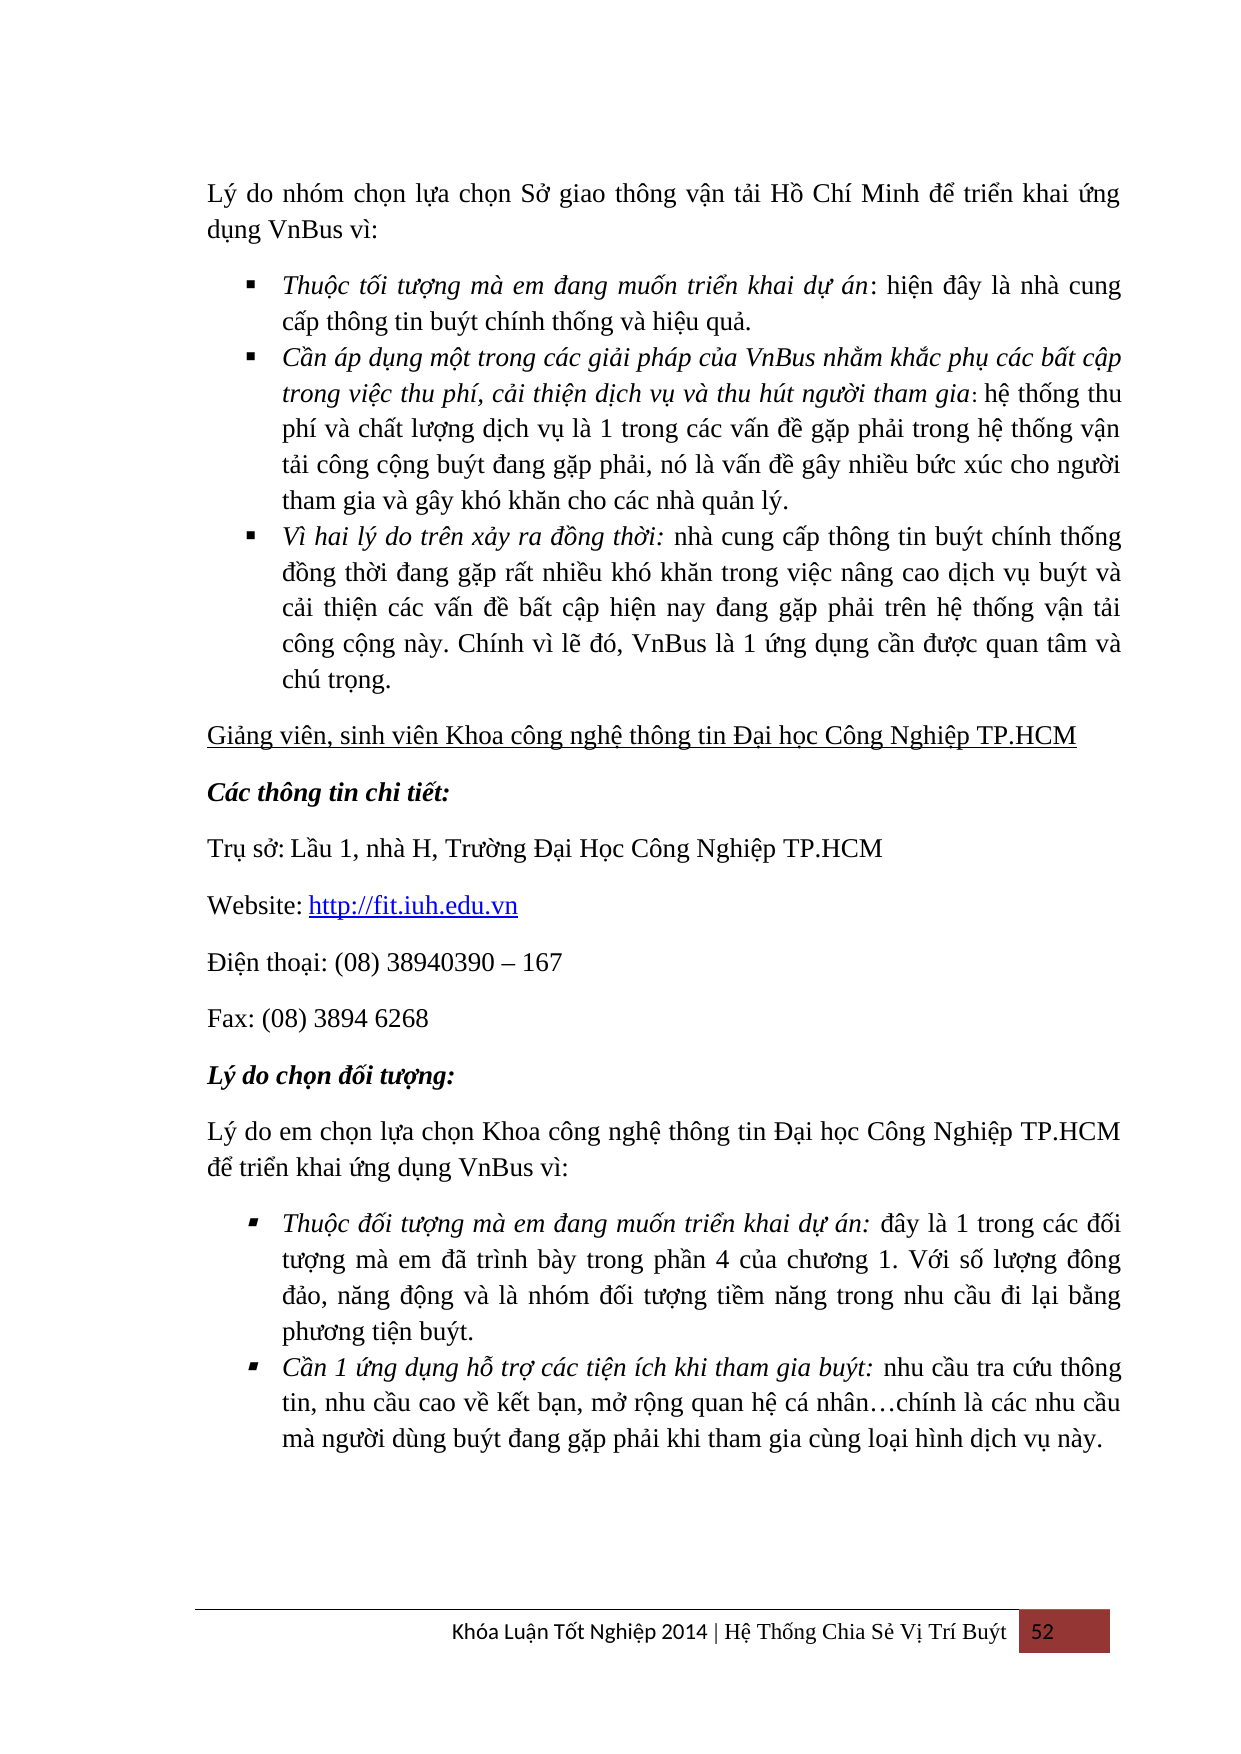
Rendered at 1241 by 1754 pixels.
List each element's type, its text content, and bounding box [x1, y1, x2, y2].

text Lý do chọn đối tượng: [207, 1059, 1122, 1090]
text Fax: (08) 3894 6268 [207, 1002, 1122, 1033]
text Website: http://fit.iuh.edu.vn [207, 889, 1122, 920]
list Cần áp dụng một trong các giải pháp của VnBus nhằm khắc phụ các bất cập trong việc thu phí, cải thiện dịch vụ và thu hút người tham gia: hệ thống thu phí và chất lượng dịch vụ là 1 trong các vấn đề gặp phải trong hệ thống vận tải công cộng buýt đang gặp phải, nó là vấn đề gây nhiều bức xúc cho người tham gia và gây khó khăn cho các nhà quản lý. [244, 341, 1122, 515]
text Lý do em chọn lựa chọn Khoa công nghệ thông tin Đại học Công Nghiệp TP.HCM để triển khai ứng dụng VnBus vì: [207, 1115, 1122, 1182]
list Vì hai lý do trên xảy ra đồng thời: nhà cung cấp thông tin buýt chính thống đồng thời đang gặp rất nhiều khó khăn trong việc nâng cao dịch vụ buýt và cải thiện các vấn đề bất cập hiện nay đang gặp phải trên hệ thống vận tải công cộng này. Chính vì lẽ đó, VnBus là 1 ứng dụng cần được quan tâm và chú trọng. [244, 520, 1122, 694]
text Trụ sở: Lầu 1, nhà H, Trường Đại Học Công Nghiệp TP.HCM [207, 832, 1122, 864]
text Điện thoại: (08) 38940390 – 167 [207, 946, 1122, 977]
list Cần 1 ứng dụng hỗ trợ các tiện ích khi tham gia buýt: nhu cầu tra cứu thông tin, nhu cầu cao về kết bạn, mở rộng quan hệ cá nhân…chính là các nhu cầu mà người dùng buýt đang gặp phải khi tham gia cùng loại hình dịch vụ này. [244, 1351, 1122, 1453]
text Các thông tin chi tiết: [207, 776, 1122, 807]
list Thuộc tối tượng mà em đang muốn triển khai dự án: hiện đây là nhà cung cấp thông tin buýt chính thống và hiệu quả. [244, 269, 1122, 336]
text Lý do nhóm chọn lựa chọn Sở giao thông vận tải Hồ Chí Minh để triển khai ứng dụng VnBus vì: [207, 177, 1122, 244]
list Thuộc đối tượng mà em đang muốn triển khai dự án: đây là 1 trong các đối tượng mà em đã trình bày trong phần 4 của chương 1. Với số lượng đông đảo, năng động và là nhóm đối tượng tiềm năng trong nhu cầu đi lại bằng phương tiện buýt. [244, 1208, 1122, 1346]
text Giảng viên, sinh viên Khoa công nghệ thông tin Đại học Công Nghiệp TP.HCM [207, 719, 1122, 751]
